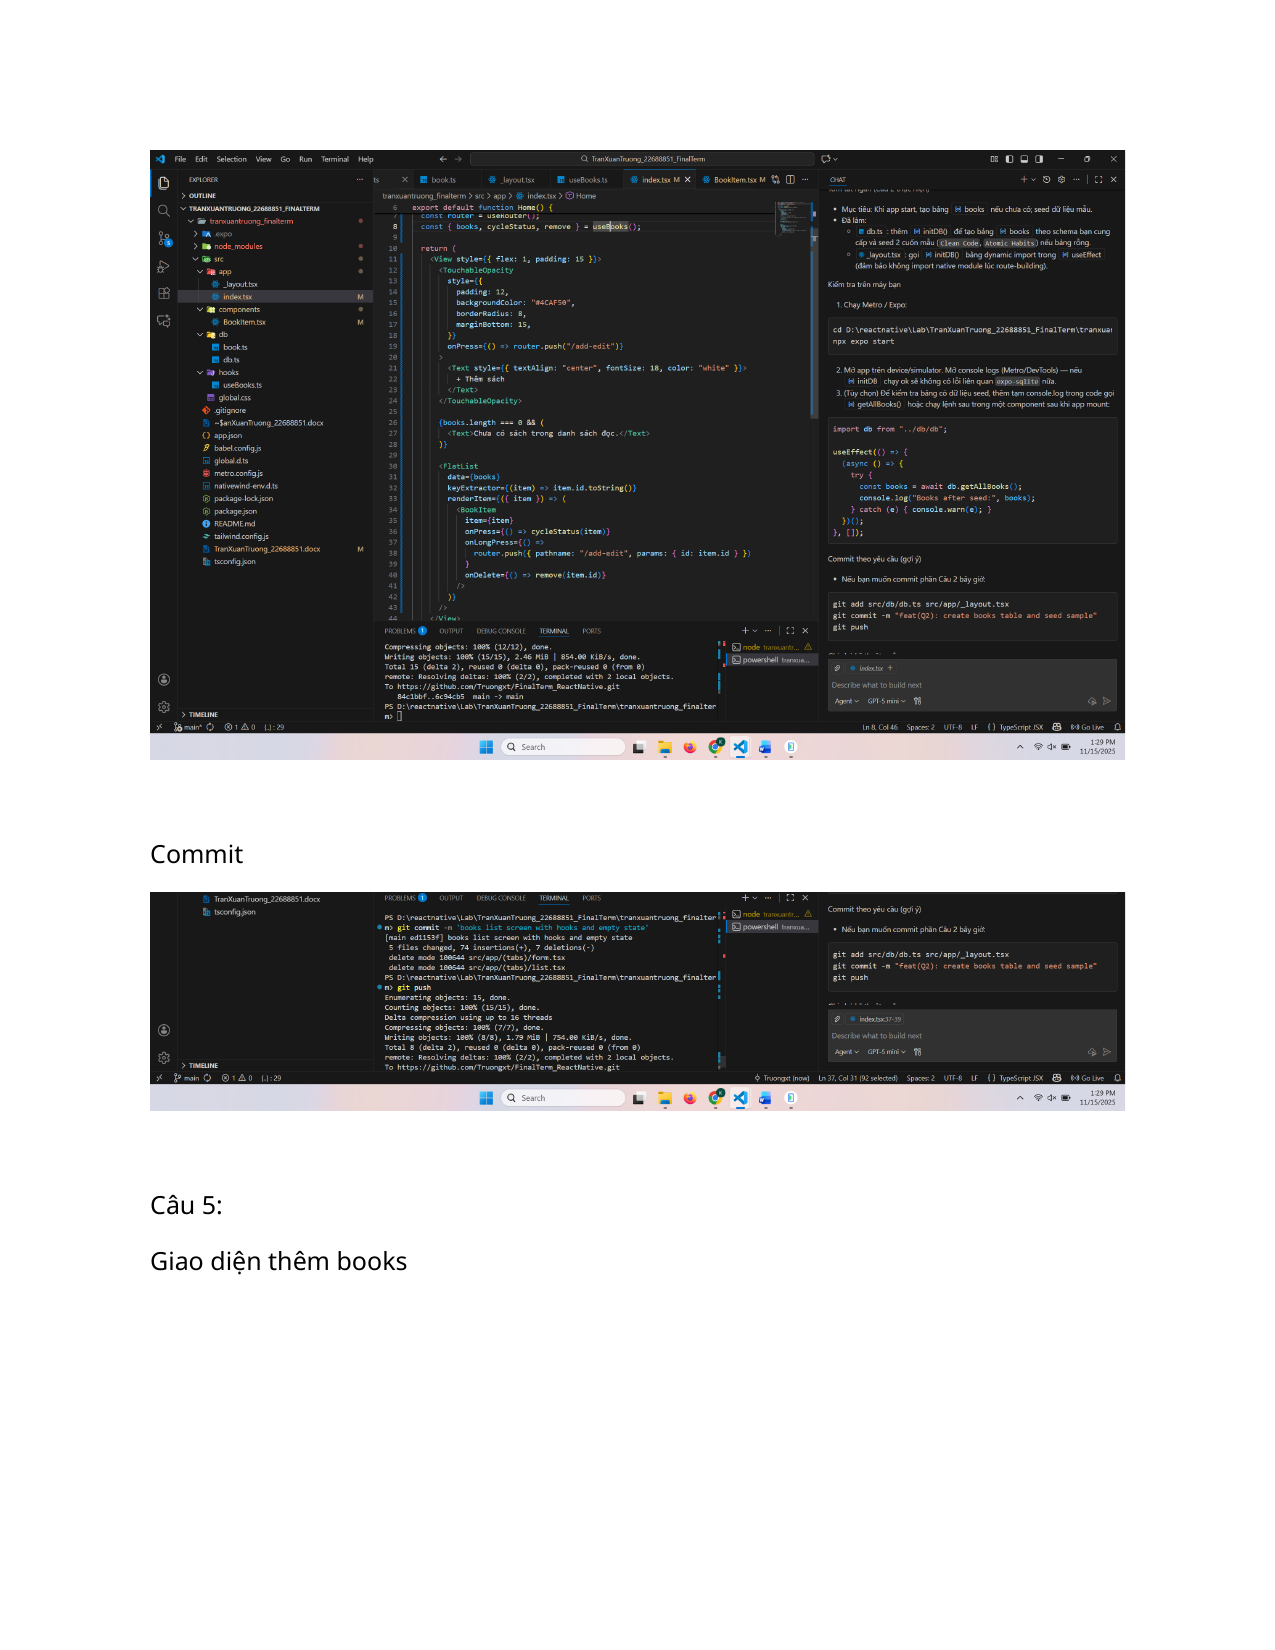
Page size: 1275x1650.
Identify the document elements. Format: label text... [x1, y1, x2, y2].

text Giao diện thêm books [150, 1244, 1125, 1278]
text Commit [150, 837, 1125, 871]
text Câu 5: [150, 1188, 1125, 1222]
picture [150, 892, 1125, 1111]
picture [150, 150, 1125, 760]
